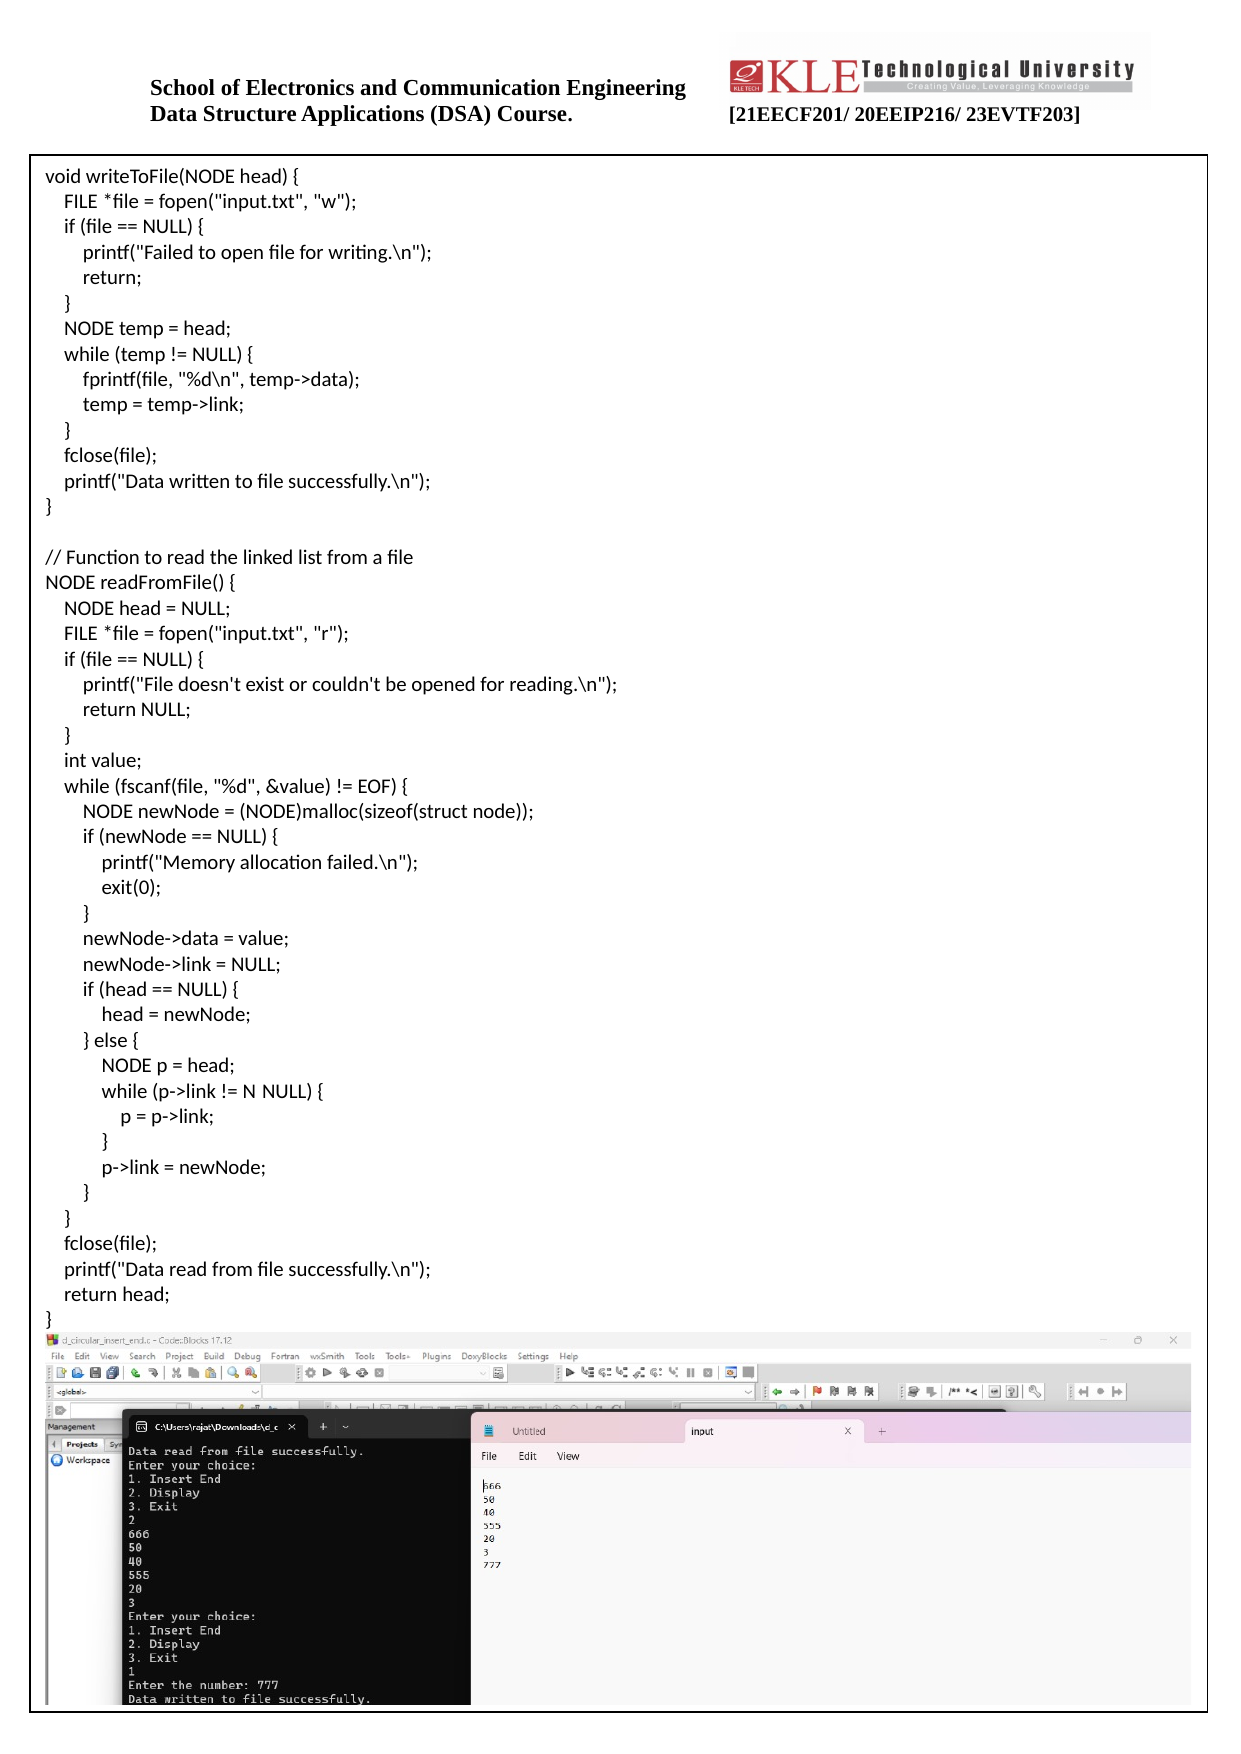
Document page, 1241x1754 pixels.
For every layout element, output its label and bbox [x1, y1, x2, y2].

picture [719, 32, 1151, 110]
picture [45, 1332, 1192, 1705]
